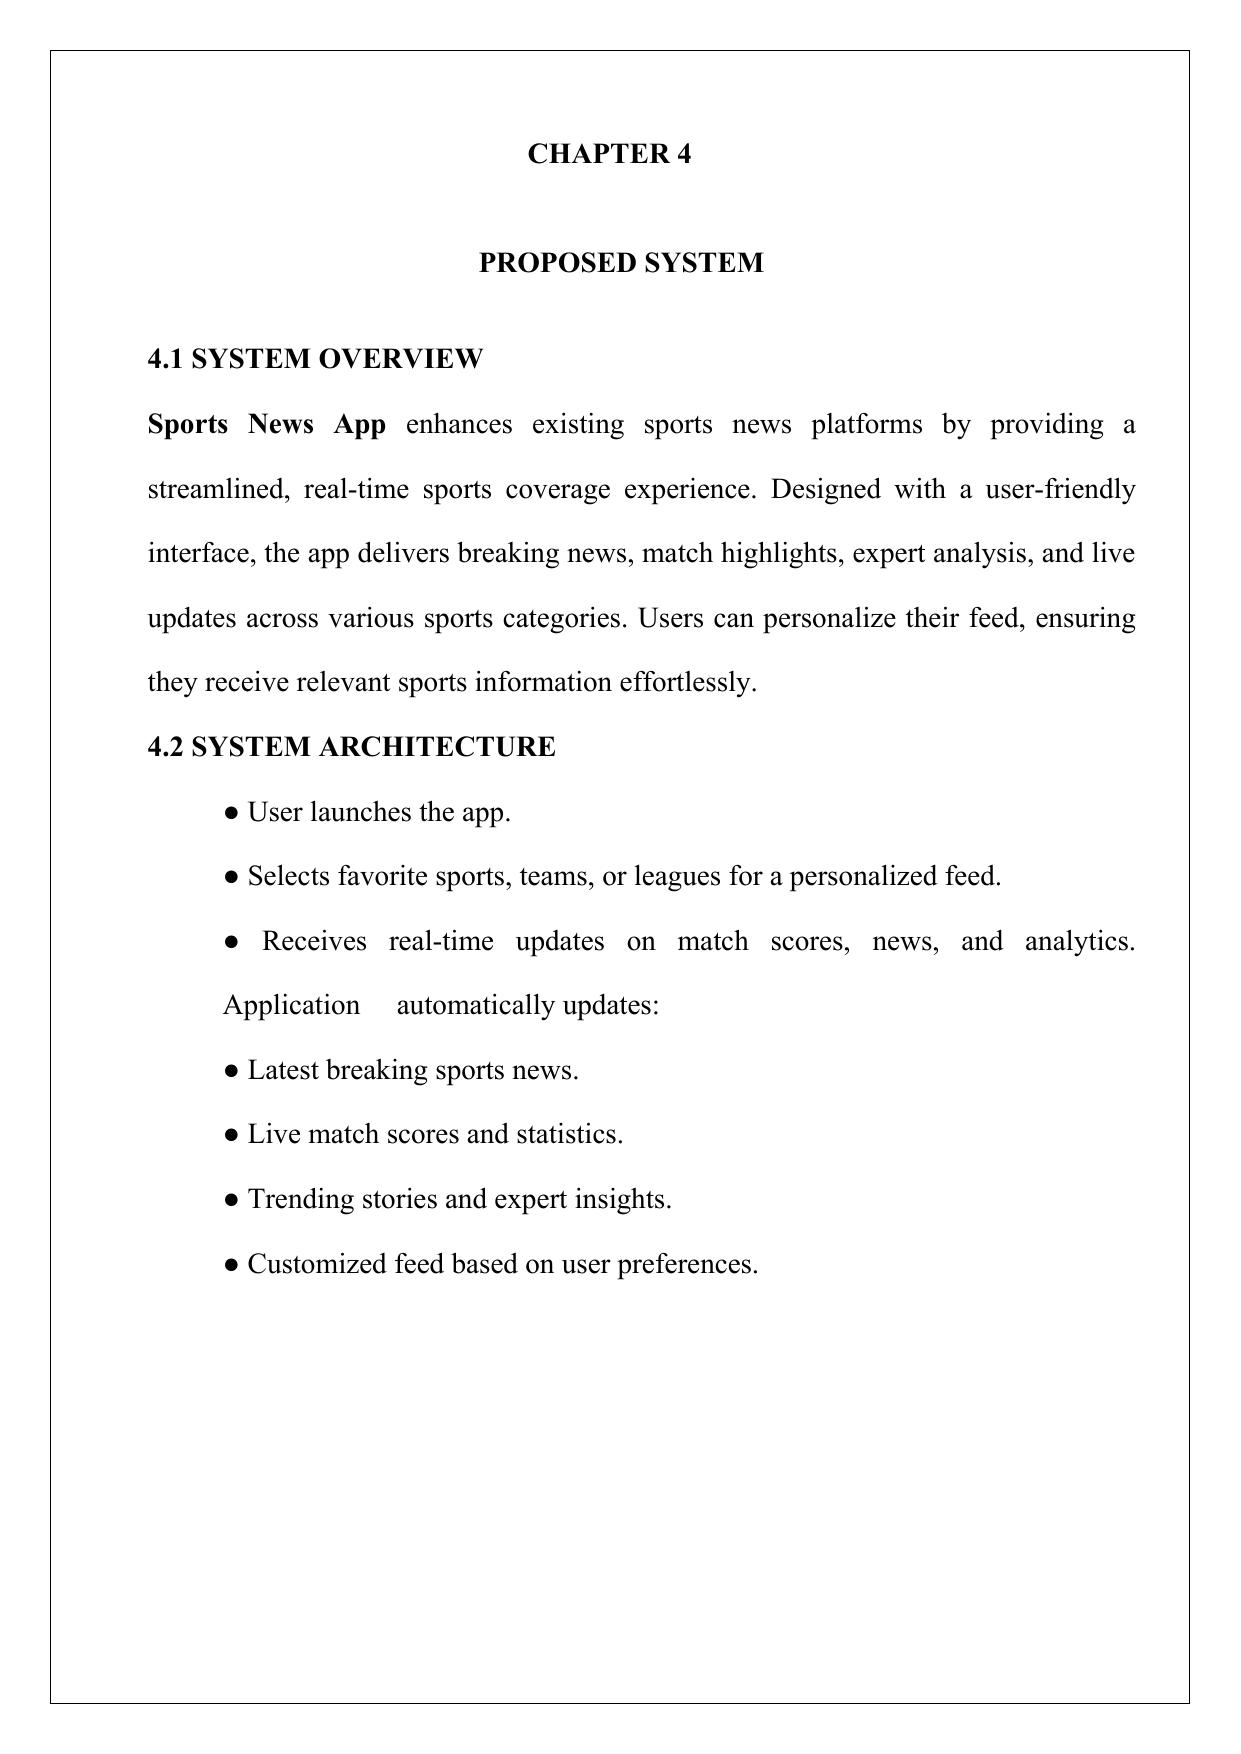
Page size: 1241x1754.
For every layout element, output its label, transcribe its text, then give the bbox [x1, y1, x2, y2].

text ● User launches the app. [222, 795, 1137, 827]
text Sports News App enhances existing sports news platforms by providing a streamlined, real-time sports coverage experience. Designed with a user-friendly interface, the app delivers breaking news, match highlights, expert analysis, and live updates across various sports categories. Users can personalize their feed, ensuring they receive relevant sports information effortlessly. [147, 407, 1137, 698]
text ● Live match scores and statistics. [222, 1118, 1137, 1150]
text ● Customized feed based on user preferences. [222, 1247, 1137, 1279]
text CHAPTER 4 [147, 137, 1072, 170]
subtitle PROPOSED SYSTEM [147, 246, 1095, 278]
text ● Trending stories and expert insights. [222, 1182, 1137, 1215]
text 4.1 SYSTEM OVERVIEW [147, 343, 1137, 375]
text 4.2 SYSTEM ARCHITECTURE [147, 730, 1137, 763]
text ● Selects favorite sports, teams, or leagues for a personalized feed. [222, 859, 1137, 892]
text ● Receives real-time updates on match scores, news, and analytics. Application automatically updates: [222, 924, 1137, 1021]
text ● Latest breaking sports news. [222, 1053, 1137, 1086]
